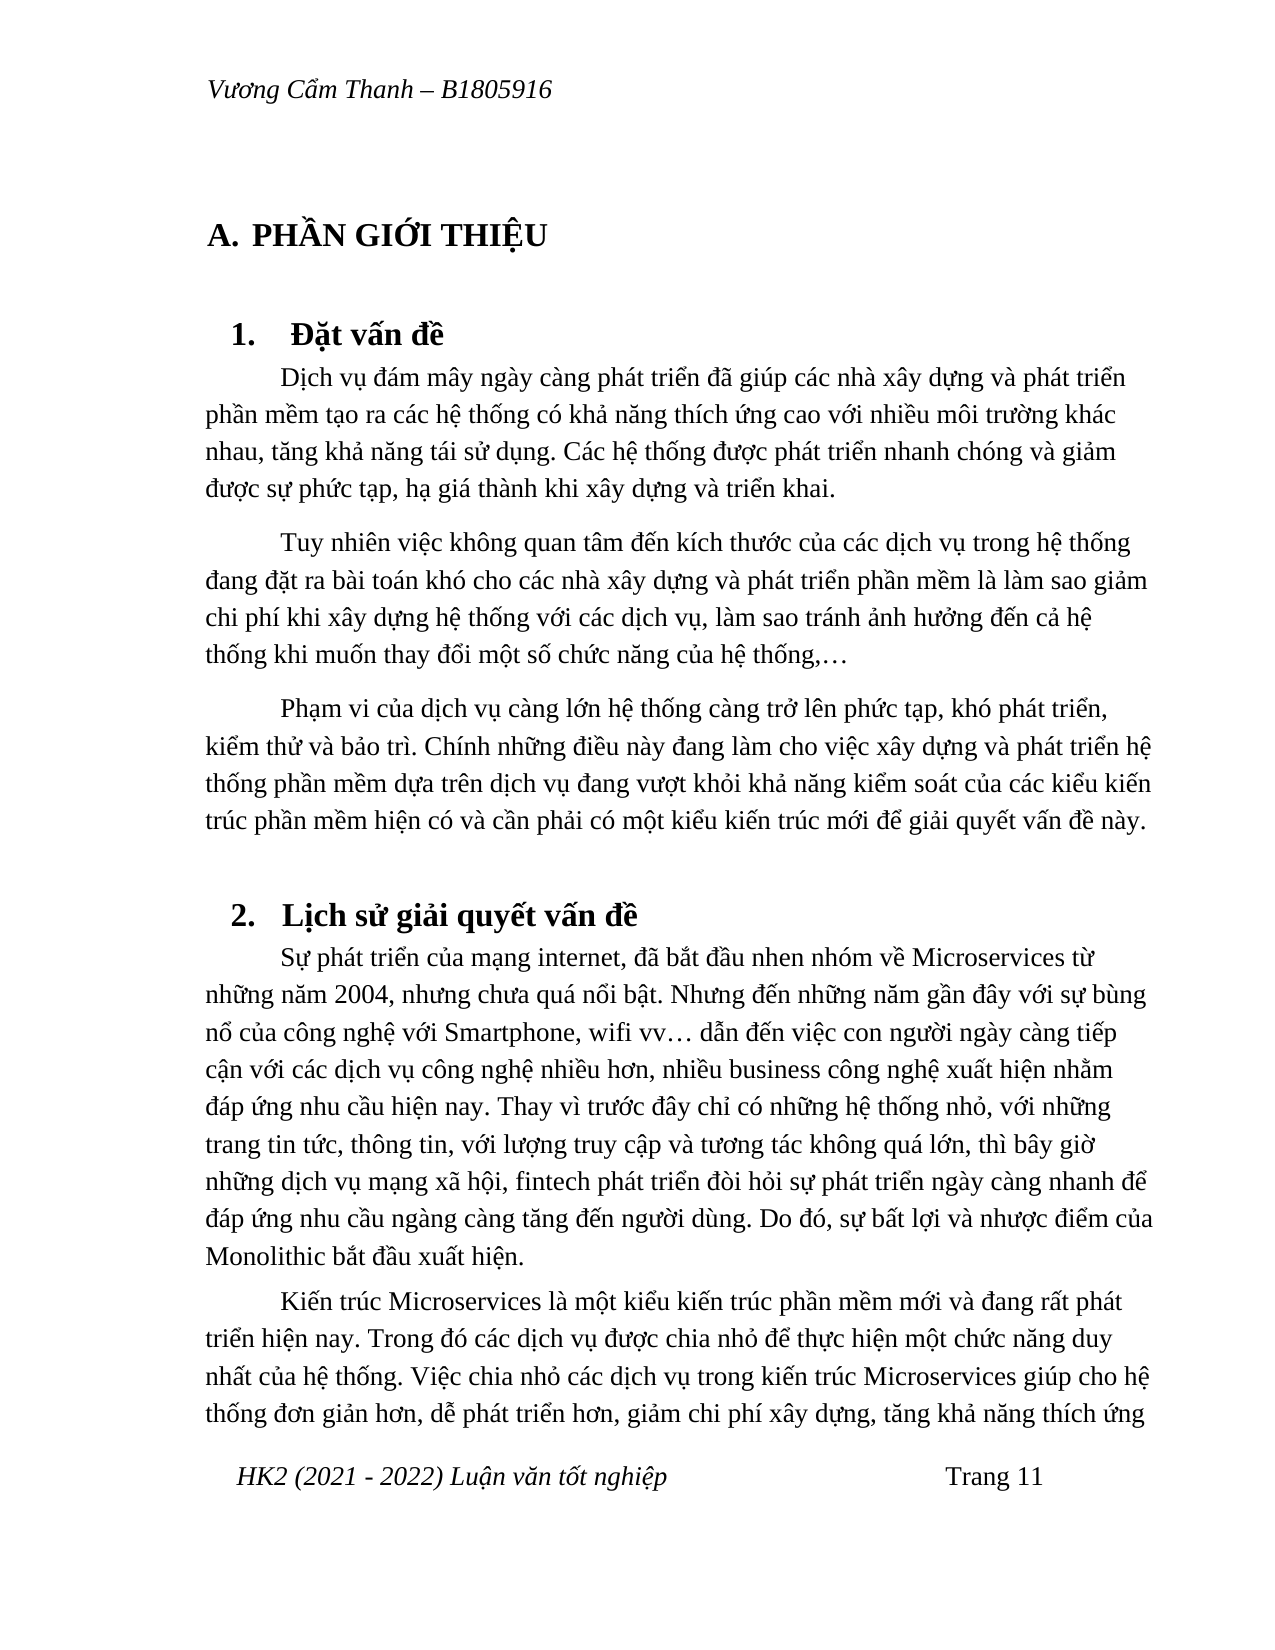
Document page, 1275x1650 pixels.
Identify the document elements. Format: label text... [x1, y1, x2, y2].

text Phạm vi của dịch vụ càng lớn hệ thống càng trở lên phức tạp, khó phát triển, kiểm thử và bảo trì. Chính những điều này đang làm cho việc xây dựng và phát triển hệ thống phần mềm dựa trên dịch vụ đang vượt khỏi khả năng kiểm soát của các kiểu kiến trúc phần mềm hiện có và cần phải có một kiểu kiến trúc mới để giải quyết vấn đề này. [205, 692, 1156, 835]
subtitle Đặt vấn đề [230, 315, 1157, 353]
subtitle Phần Giới Thiệu [207, 215, 1157, 253]
text Dịch vụ đám mây ngày càng phát triển đã giúp các nhà xây dựng và phát triển phần mềm tạo ra các hệ thống có khả năng thích ứng cao với nhiều môi trường khác nhau, tăng khả năng tái sử dụng. Các hệ thống được phát triển nhanh chóng và giảm được sự phức tạp, hạ giá thành khi xây dựng và triển khai. [205, 361, 1156, 504]
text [205, 1285, 1156, 1428]
subtitle Lịch sử giải quyết vấn đề [230, 895, 1157, 934]
text Sự phát triển của mạng internet, đã bắt đầu nhen nhóm về Microservices từ những năm 2004, nhưng chưa quá nổi bật. Nhưng đến những năm gần đây với sự bùng nổ của công nghệ với Smartphone, wifi vv… dẫn đến việc con người ngày càng tiếp cận với các dịch vụ công nghệ nhiều hơn, nhiều business công nghệ xuất hiện nhằm đáp ứng nhu cầu hiện nay. Thay vì trước đây chỉ có những hệ thống nhỏ, với những trang tin tức, thông tin, với lượng truy cập và tương tác không quá lớn, thì bây giờ những dịch vụ mạng xã hội, fintech phát triển đòi hỏi sự phát triển ngày càng nhanh để đáp ứng nhu cầu ngàng càng tăng đến người dùng. Do đó, sự bất lợi và nhược điểm của Monolithic bắt đầu xuất hiện. [205, 941, 1156, 1271]
text Tuy nhiên việc không quan tâm đến kích thước của các dịch vụ trong hệ thống đang đặt ra bài toán khó cho các nhà xây dựng và phát triển phần mềm là làm sao giảm chi phí khi xây dựng hệ thống với các dịch vụ, làm sao tránh ảnh hưởng đến cả hệ thống khi muốn thay đổi một số chức năng của hệ thống,… [205, 526, 1156, 669]
